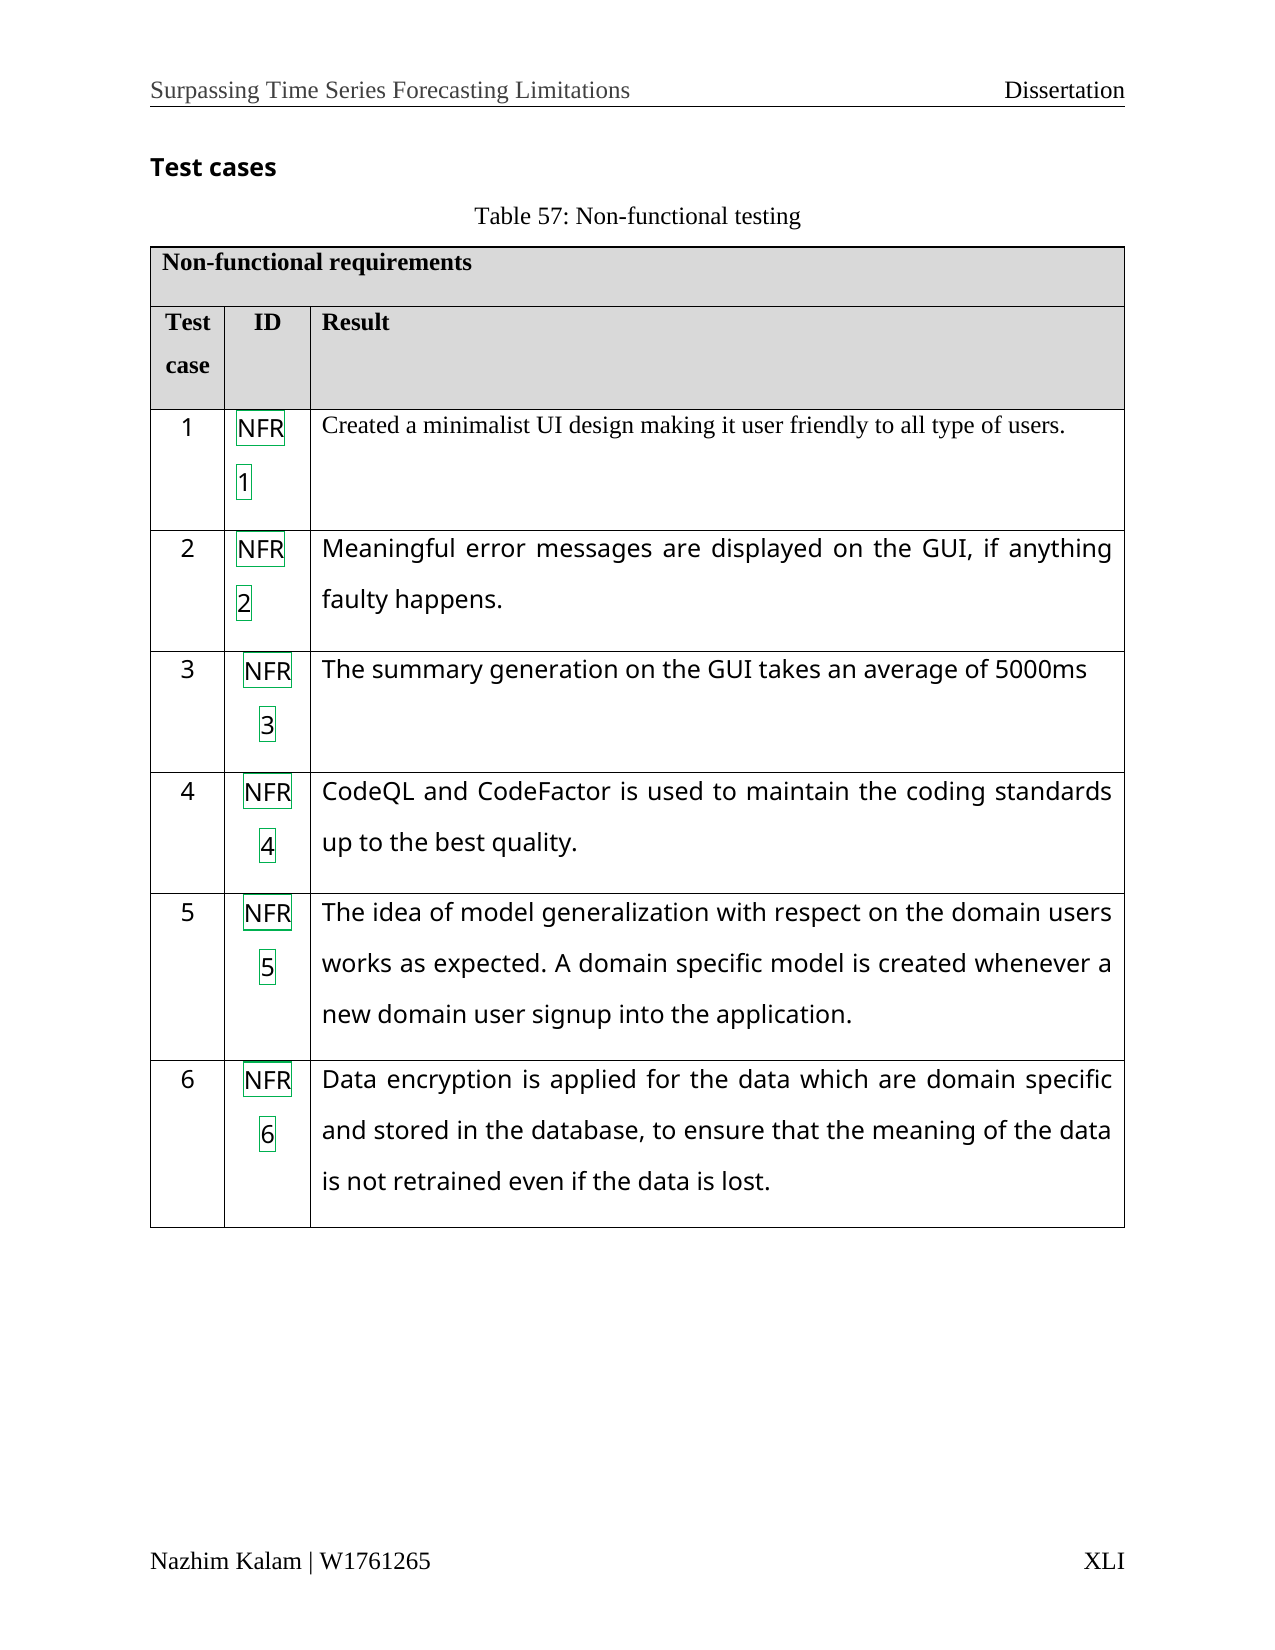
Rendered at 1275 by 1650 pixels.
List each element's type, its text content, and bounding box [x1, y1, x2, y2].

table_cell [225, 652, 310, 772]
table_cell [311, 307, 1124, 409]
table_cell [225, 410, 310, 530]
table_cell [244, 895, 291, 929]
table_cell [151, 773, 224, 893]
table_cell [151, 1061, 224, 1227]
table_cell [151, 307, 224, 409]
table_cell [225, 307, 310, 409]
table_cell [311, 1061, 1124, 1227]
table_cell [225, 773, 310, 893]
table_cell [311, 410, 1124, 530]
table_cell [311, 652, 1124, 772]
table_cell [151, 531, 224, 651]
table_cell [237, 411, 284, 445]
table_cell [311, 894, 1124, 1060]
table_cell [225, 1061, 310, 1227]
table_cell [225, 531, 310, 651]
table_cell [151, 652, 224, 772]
text Test cases [150, 150, 1125, 184]
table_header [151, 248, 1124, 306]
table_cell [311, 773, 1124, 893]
text Table 57: Non-functional testing [150, 201, 1125, 230]
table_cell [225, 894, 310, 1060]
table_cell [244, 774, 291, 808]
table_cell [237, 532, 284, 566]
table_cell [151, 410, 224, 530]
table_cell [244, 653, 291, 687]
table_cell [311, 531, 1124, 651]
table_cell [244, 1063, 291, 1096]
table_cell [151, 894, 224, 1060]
